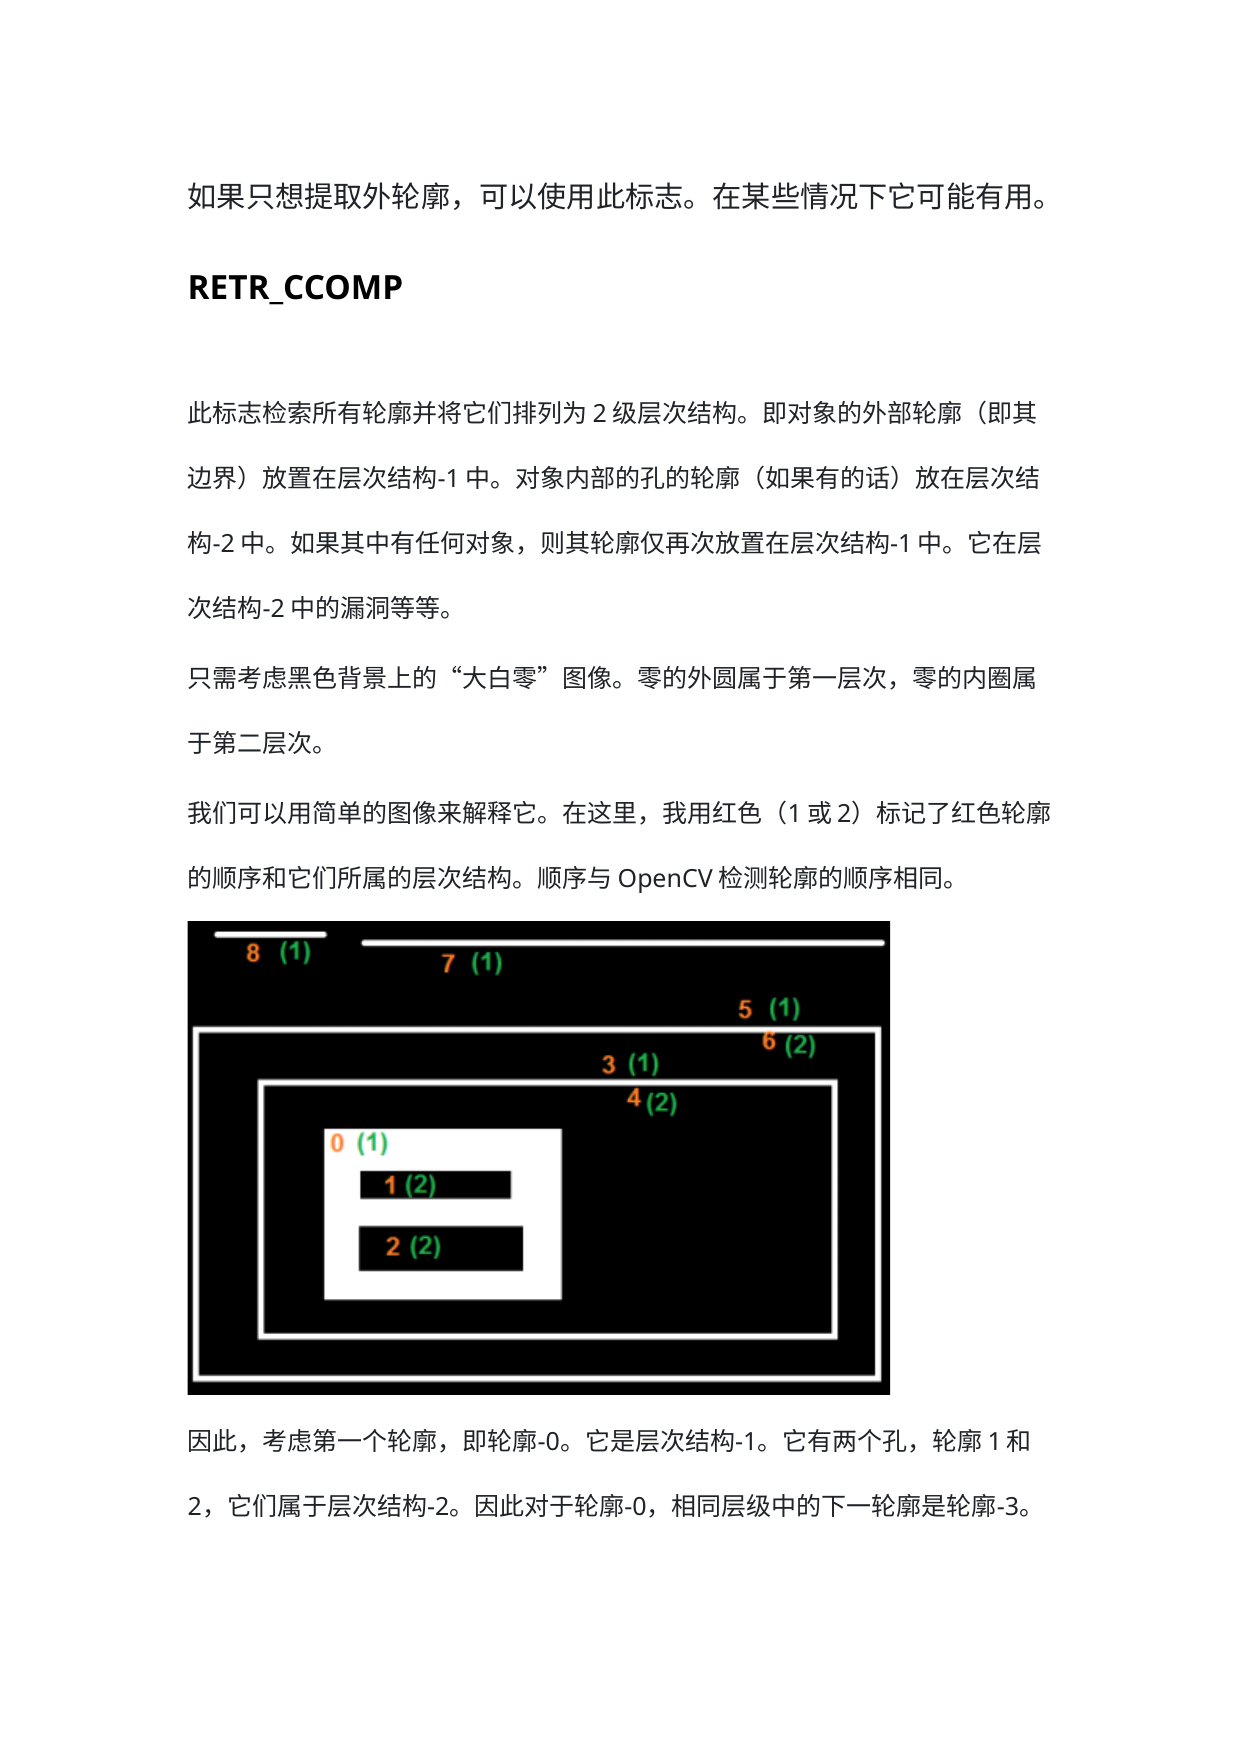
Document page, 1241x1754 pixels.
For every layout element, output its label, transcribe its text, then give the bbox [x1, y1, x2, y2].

picture [187, 921, 891, 1395]
subtitle RETR_CCOMP [187, 254, 1053, 319]
text 我们可以用简单的图像来解释它。在这里，我用红色（1或2）标记了红色轮廓的顺序和它们所属的层次结构。顺序与OpenCV检测轮廓的顺序相同。 [187, 779, 1053, 909]
text 如果只想提取外轮廓，可以使用此标志。在某些情况下它可能有用。 [187, 162, 1053, 227]
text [187, 1407, 1053, 1537]
text 此标志检索所有轮廓并将它们排列为2级层次结构。即对象的外部轮廓（即其边界）放置在层次结构-1中。对象内部的孔的轮廓（如果有的话）放在层次结构-2中。如果其中有任何对象，则其轮廓仅再次放置在层次结构-1中。它在层次结构-2中的漏洞等等。 [187, 379, 1053, 639]
text 只需考虑黑色背景上的“大白零”图像。零的外圆属于第一层次，零的内圈属于第二层次。 [187, 644, 1053, 774]
